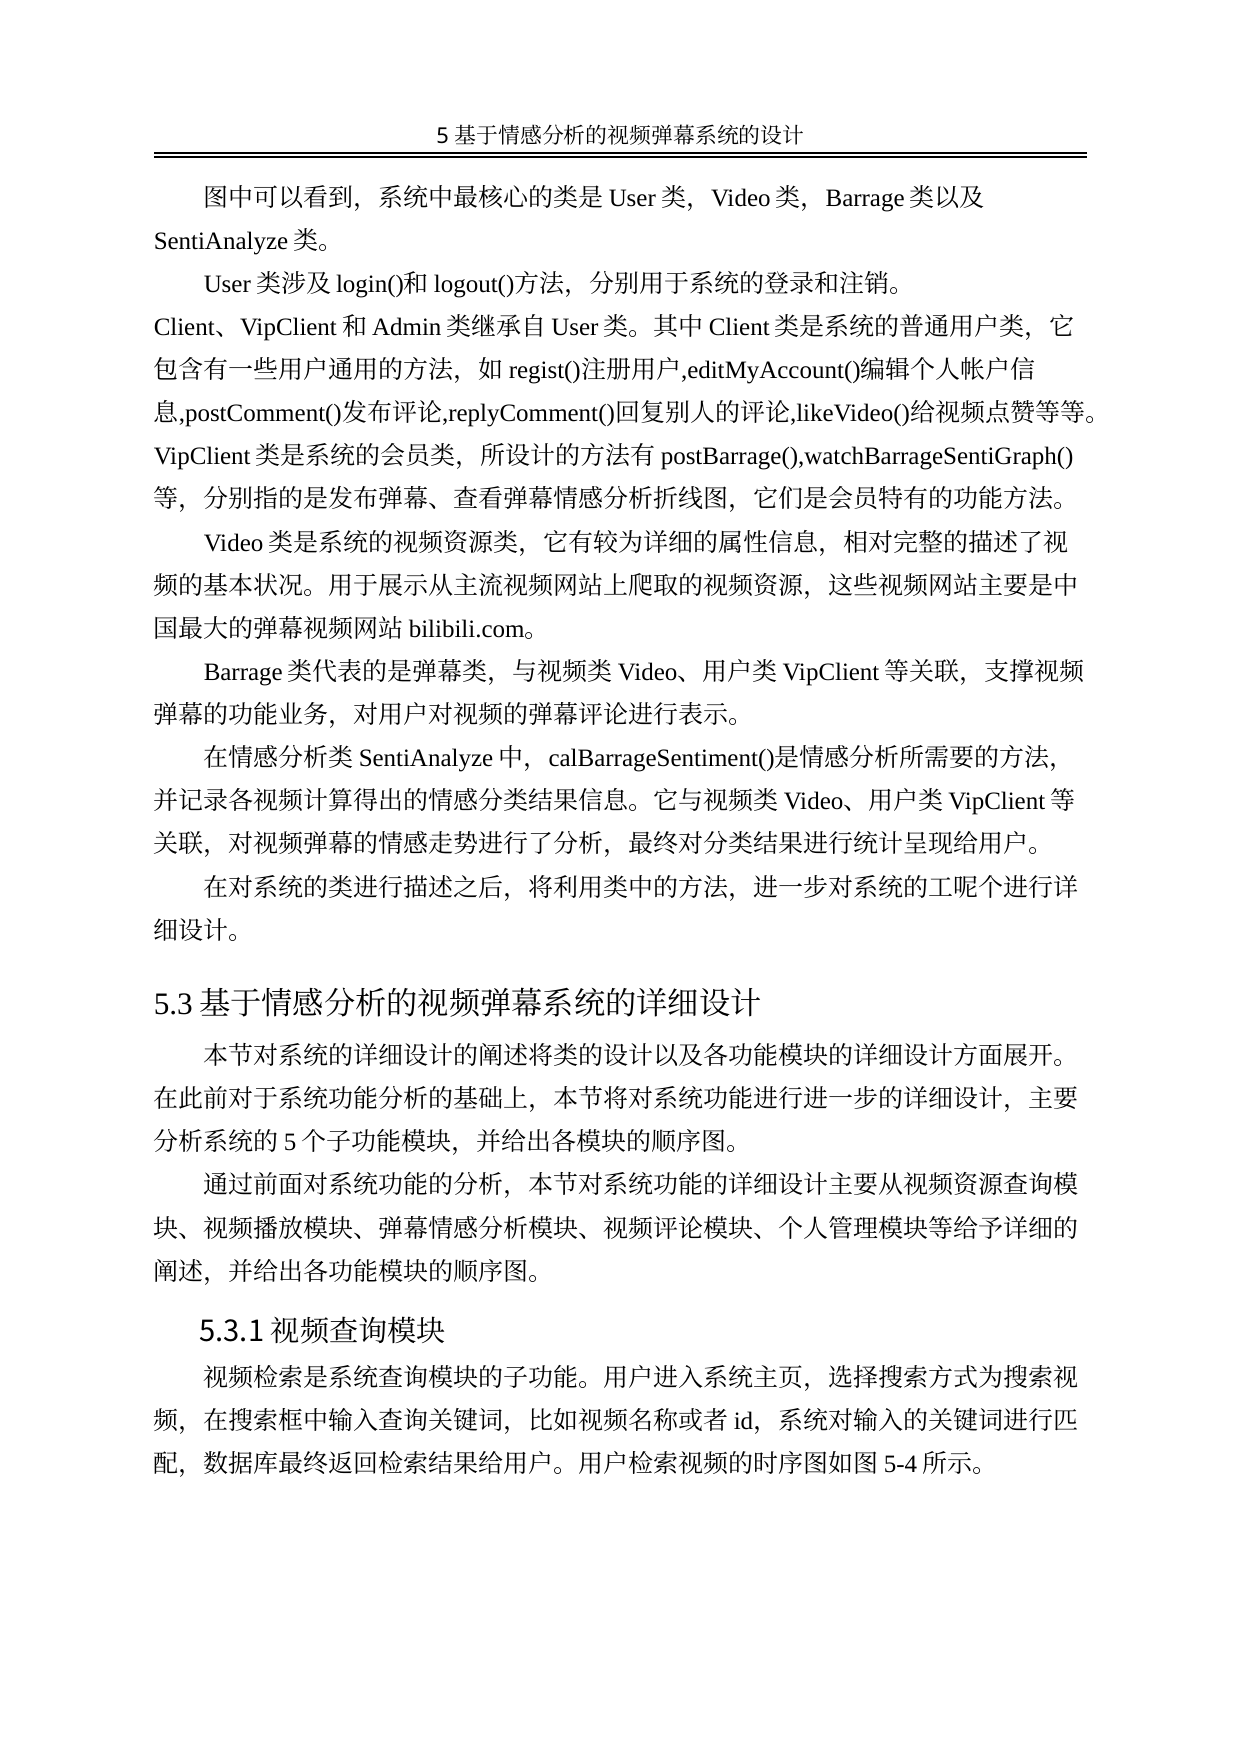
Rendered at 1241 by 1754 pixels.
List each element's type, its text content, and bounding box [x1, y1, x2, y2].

text 5.3.1 视频查询模块 [199, 1307, 1087, 1349]
text Video类是系统的视频资源类，它有较为详细的属性信息，相对完整的描述了视频的基本状况。用于展示从主流视频网站上爬取的视频资源，这些视频网站主要是中国最大的弹幕视频网站bilibili.com。 [153, 522, 1087, 644]
text 在情感分析类SentiAnalyze中，calBarrageSentiment()是情感分析所需要的方法，并记录各视频计算得出的情感分类结果信息。它与视频类Video、用户类VipClient等关联，对视频弹幕的情感走势进行了分析，最终对分类结果进行统计呈现给用户。 [153, 738, 1087, 860]
text 视频检索是系统查询模块的子功能。用户进入系统主页，选择搜索方式为搜索视频，在搜索框中输入查询关键词，比如视频名称或者id，系统对输入的关键词进行匹配，数据库最终返回检索结果给用户。用户检索视频的时序图如图5-4所示。 [153, 1358, 1087, 1480]
text User类涉及login()和logout()方法，分别用于系统的登录和注销。Client、VipClient和Admin类继承自User类。其中Client类是系统的普通用户类，它包含有一些用户通用的方法，如regist()注册用户,editMyAccount()编辑个人帐户信息,postComment()发布评论,replyComment()回复别人的评论,likeVideo()给视频点赞等等。VipClient类是系统的会员类，所设计的方法有postBarrage(),watchBarrageSentiGraph()等，分别指的是发布弹幕、查看弹幕情感分析折线图，它们是会员特有的功能方法。 [153, 263, 1087, 515]
text 在对系统的类进行描述之后，将利用类中的方法，进一步对系统的工呢个进行详细设计。 [153, 867, 1087, 946]
text 通过前面对系统功能的分析，本节对系统功能的详细设计主要从视频资源查询模块、视频播放模块、弹幕情感分析模块、视频评论模块、个人管理模块等给予详细的阐述，并给出各功能模块的顺序图。 [153, 1165, 1087, 1287]
text 图中可以看到，系统中最核心的类是User类，Video类，Barrage类以及SentiAnalyze类。 [153, 177, 1087, 256]
text Barrage类代表的是弹幕类，与视频类Video、用户类VipClient等关联，支撑视频弹幕的功能业务，对用户对视频的弹幕评论进行表示。 [153, 652, 1087, 731]
text 本节对系统的详细设计的阐述将类的设计以及各功能模块的详细设计方面展开。在此前对于系统功能分析的基础上，本节将对系统功能进行进一步的详细设计，主要分析系统的5个子功能模块，并给出各模块的顺序图。 [153, 1036, 1087, 1158]
subtitle 5.3基于情感分析的视频弹幕系统的详细设计 [153, 978, 1087, 1023]
